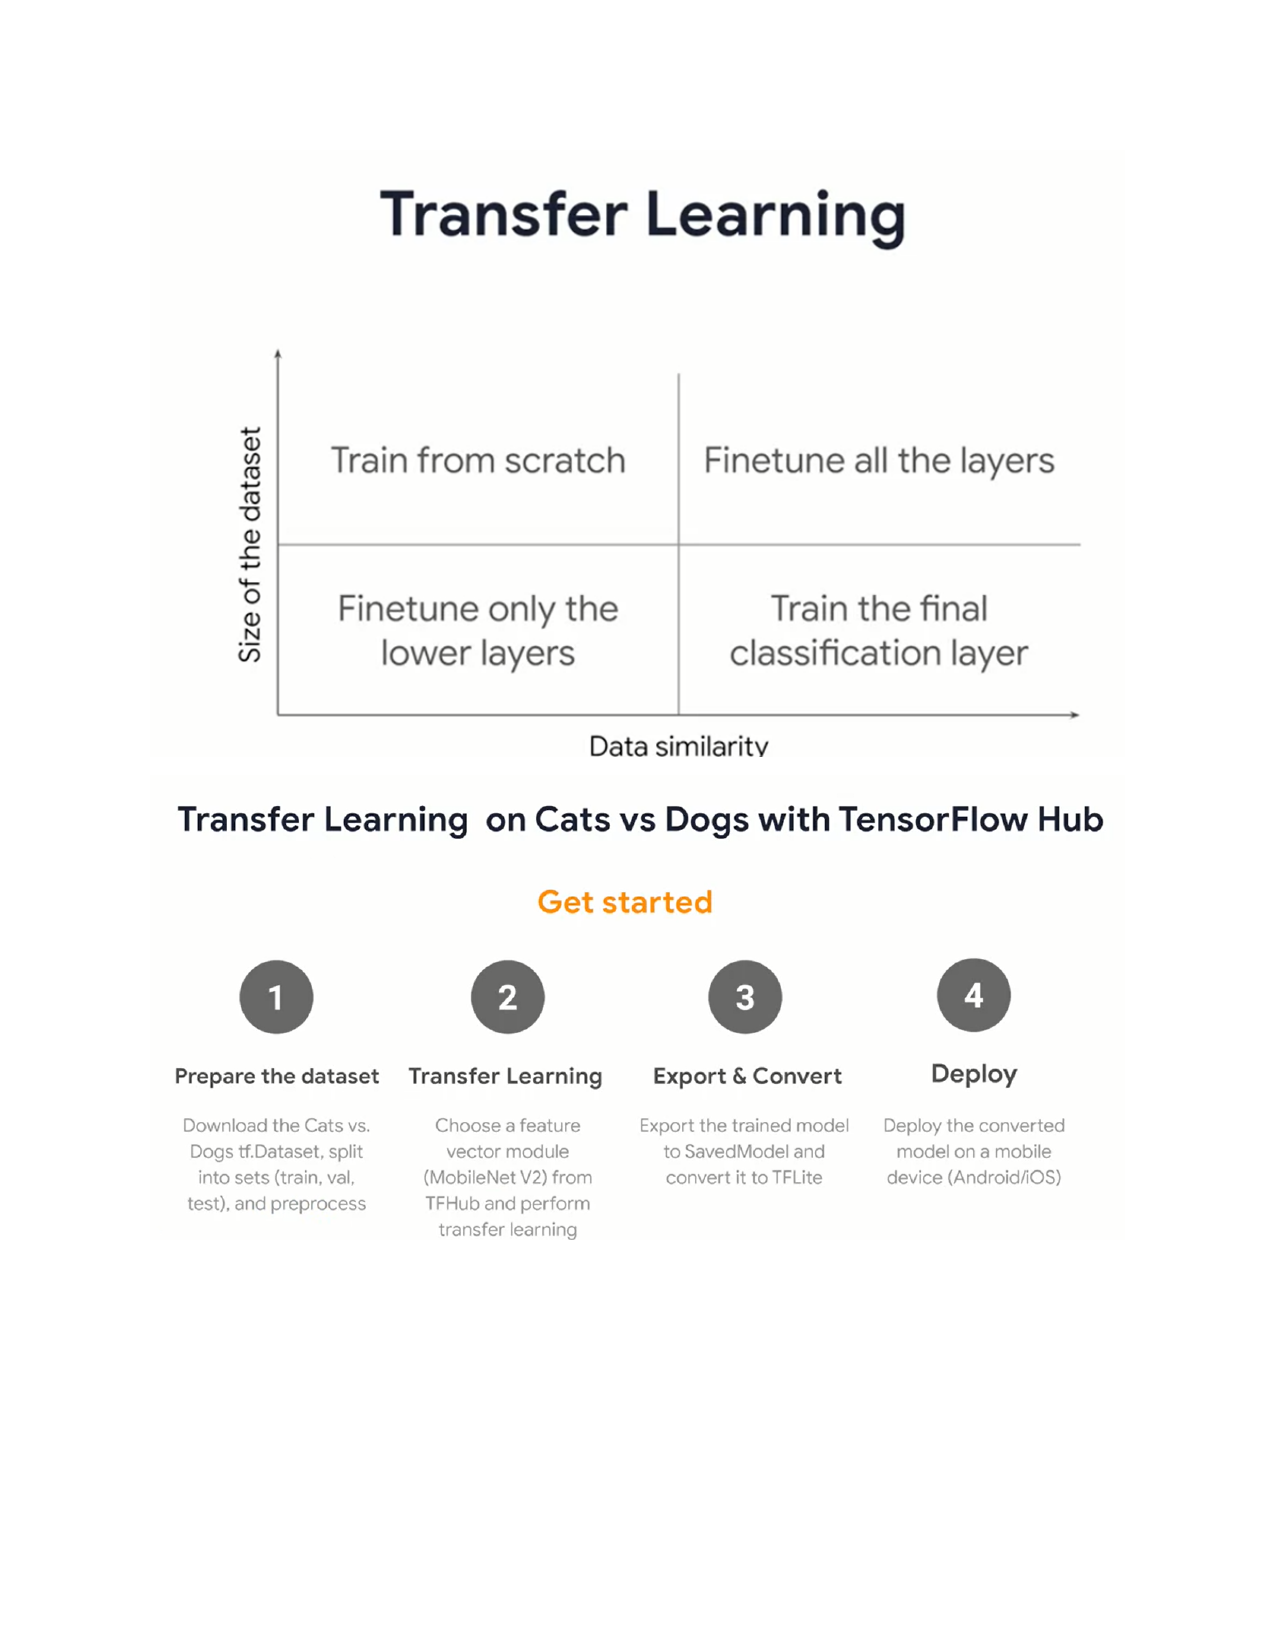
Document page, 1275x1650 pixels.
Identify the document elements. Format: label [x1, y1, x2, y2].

picture [150, 775, 1125, 1240]
picture [150, 150, 1125, 757]
